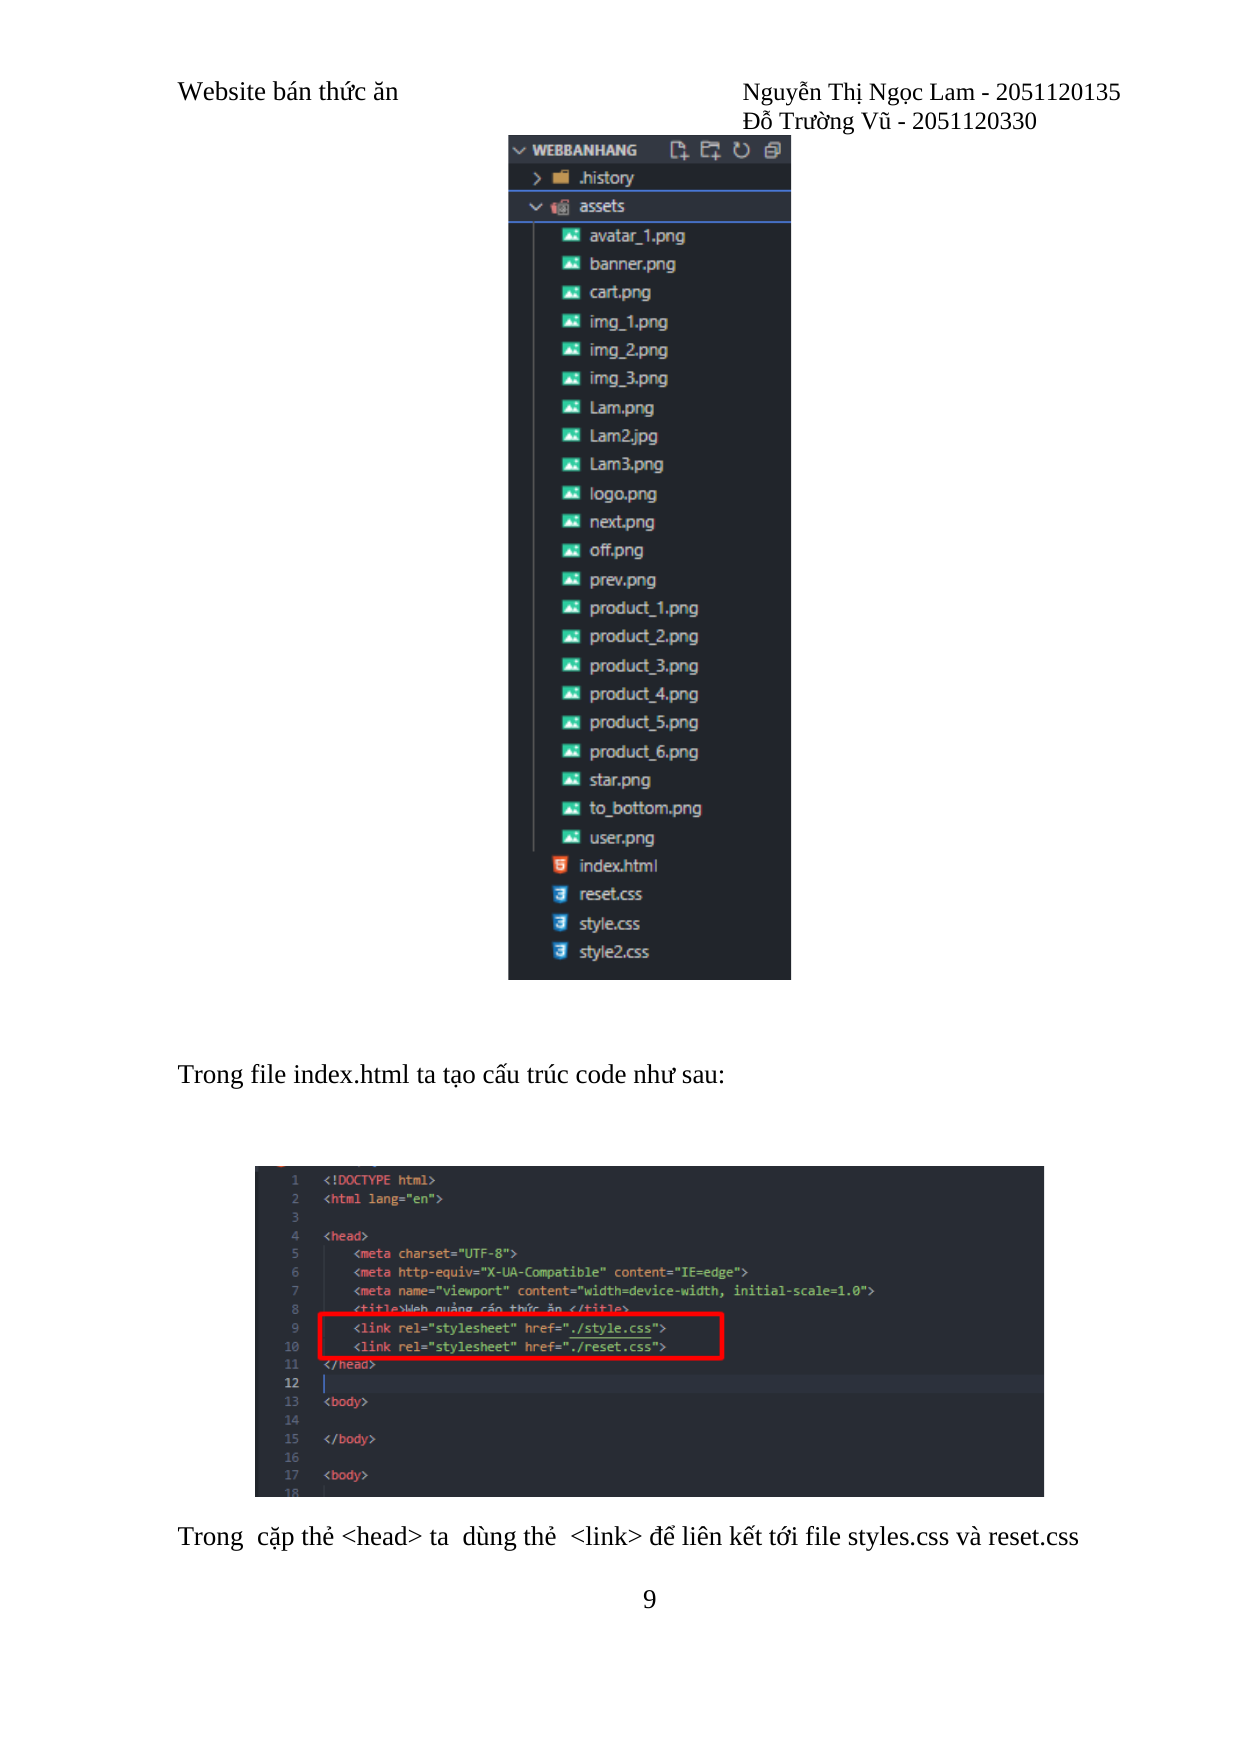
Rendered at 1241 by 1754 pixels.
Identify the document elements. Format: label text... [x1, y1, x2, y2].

text Trong file index.html ta tạo cấu trúc code như sau: [177, 1058, 1122, 1089]
text Trong cặp thẻ <head> ta dùng thẻ <link> để liên kết tới file styles.css và reset.css [177, 1520, 1122, 1551]
picture [255, 1166, 1045, 1497]
picture [508, 135, 792, 980]
